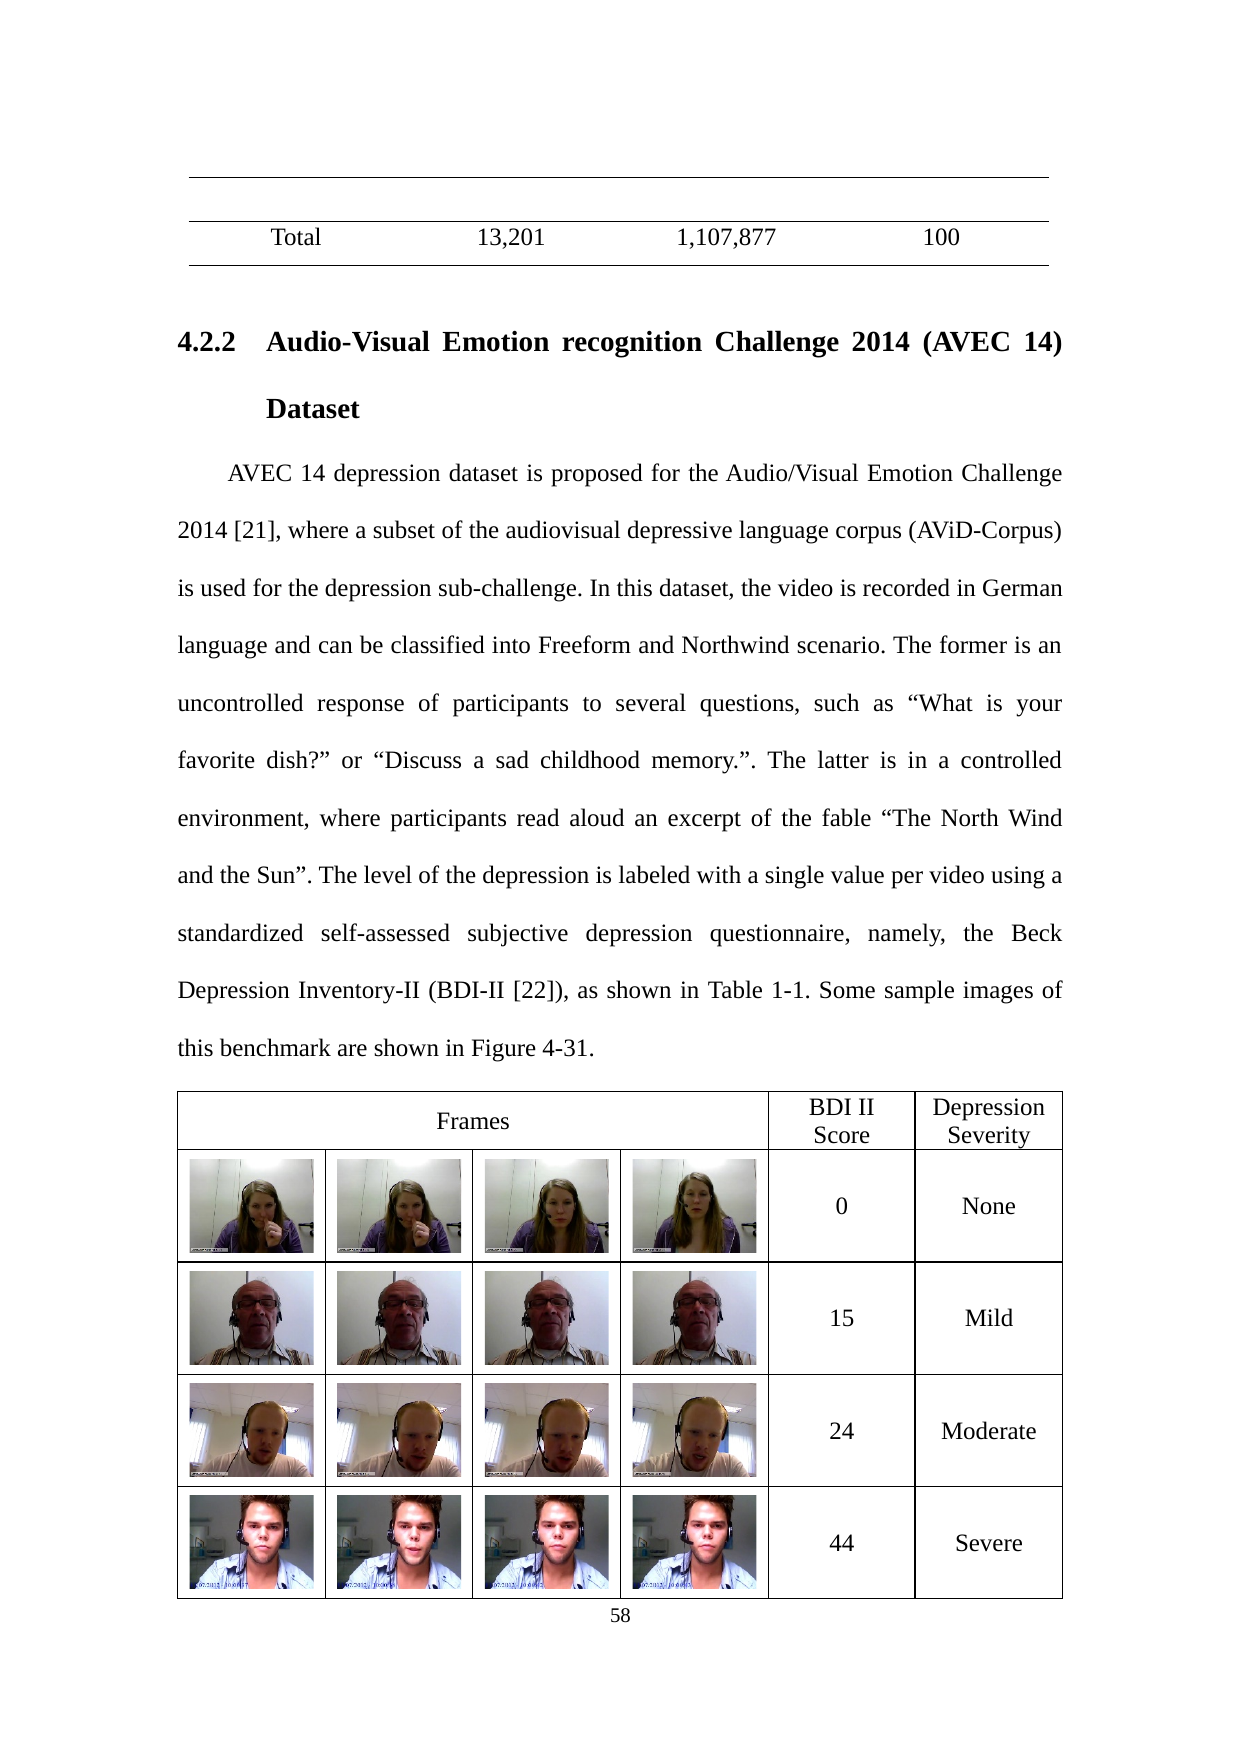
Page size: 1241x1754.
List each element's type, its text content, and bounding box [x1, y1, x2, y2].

table_cell Mild [916, 1263, 1062, 1373]
table_cell 0 [769, 1150, 914, 1261]
table_cell [178, 1375, 325, 1486]
table_cell [473, 1150, 620, 1261]
table_cell [473, 1263, 620, 1373]
table_cell Moderate [916, 1375, 1062, 1486]
table_cell [326, 1487, 472, 1598]
table_cell [473, 1487, 620, 1598]
table_cell 44 [769, 1487, 914, 1598]
table_cell [326, 1375, 472, 1486]
table_cell 24 [769, 1375, 914, 1486]
table_cell [178, 1263, 325, 1373]
table_header Frames [178, 1092, 768, 1149]
table_cell [326, 1150, 472, 1261]
picture [189, 1495, 314, 1589]
picture [189, 1271, 314, 1365]
table_cell [621, 1487, 768, 1598]
table_cell [621, 1263, 768, 1373]
table_header BDI II Score [769, 1092, 914, 1149]
table_cell None [916, 1150, 1062, 1261]
picture [632, 1159, 757, 1253]
table_cell [178, 1487, 325, 1598]
table_cell [621, 1375, 768, 1486]
picture [484, 1159, 609, 1253]
picture [189, 1159, 314, 1253]
table_cell [621, 1150, 768, 1261]
picture [484, 1271, 609, 1365]
table_header Depression Severity [916, 1092, 1062, 1149]
table_cell [326, 1263, 472, 1373]
picture [337, 1383, 462, 1477]
table_cell [177, 177, 1062, 266]
table_cell [473, 1375, 620, 1486]
picture [337, 1495, 462, 1589]
picture [484, 1383, 609, 1477]
table_cell [178, 1150, 325, 1261]
picture [632, 1271, 757, 1365]
picture [337, 1159, 462, 1253]
picture [632, 1495, 757, 1589]
picture [337, 1271, 462, 1365]
picture [632, 1383, 757, 1477]
table_cell 15 [769, 1263, 914, 1373]
picture [484, 1495, 609, 1589]
subtitle Audio-Visual Emotion recognition Challenge 2014 (AVEC 14) Dataset [177, 324, 1063, 424]
table_cell Severe [916, 1487, 1062, 1598]
picture [189, 1383, 314, 1477]
